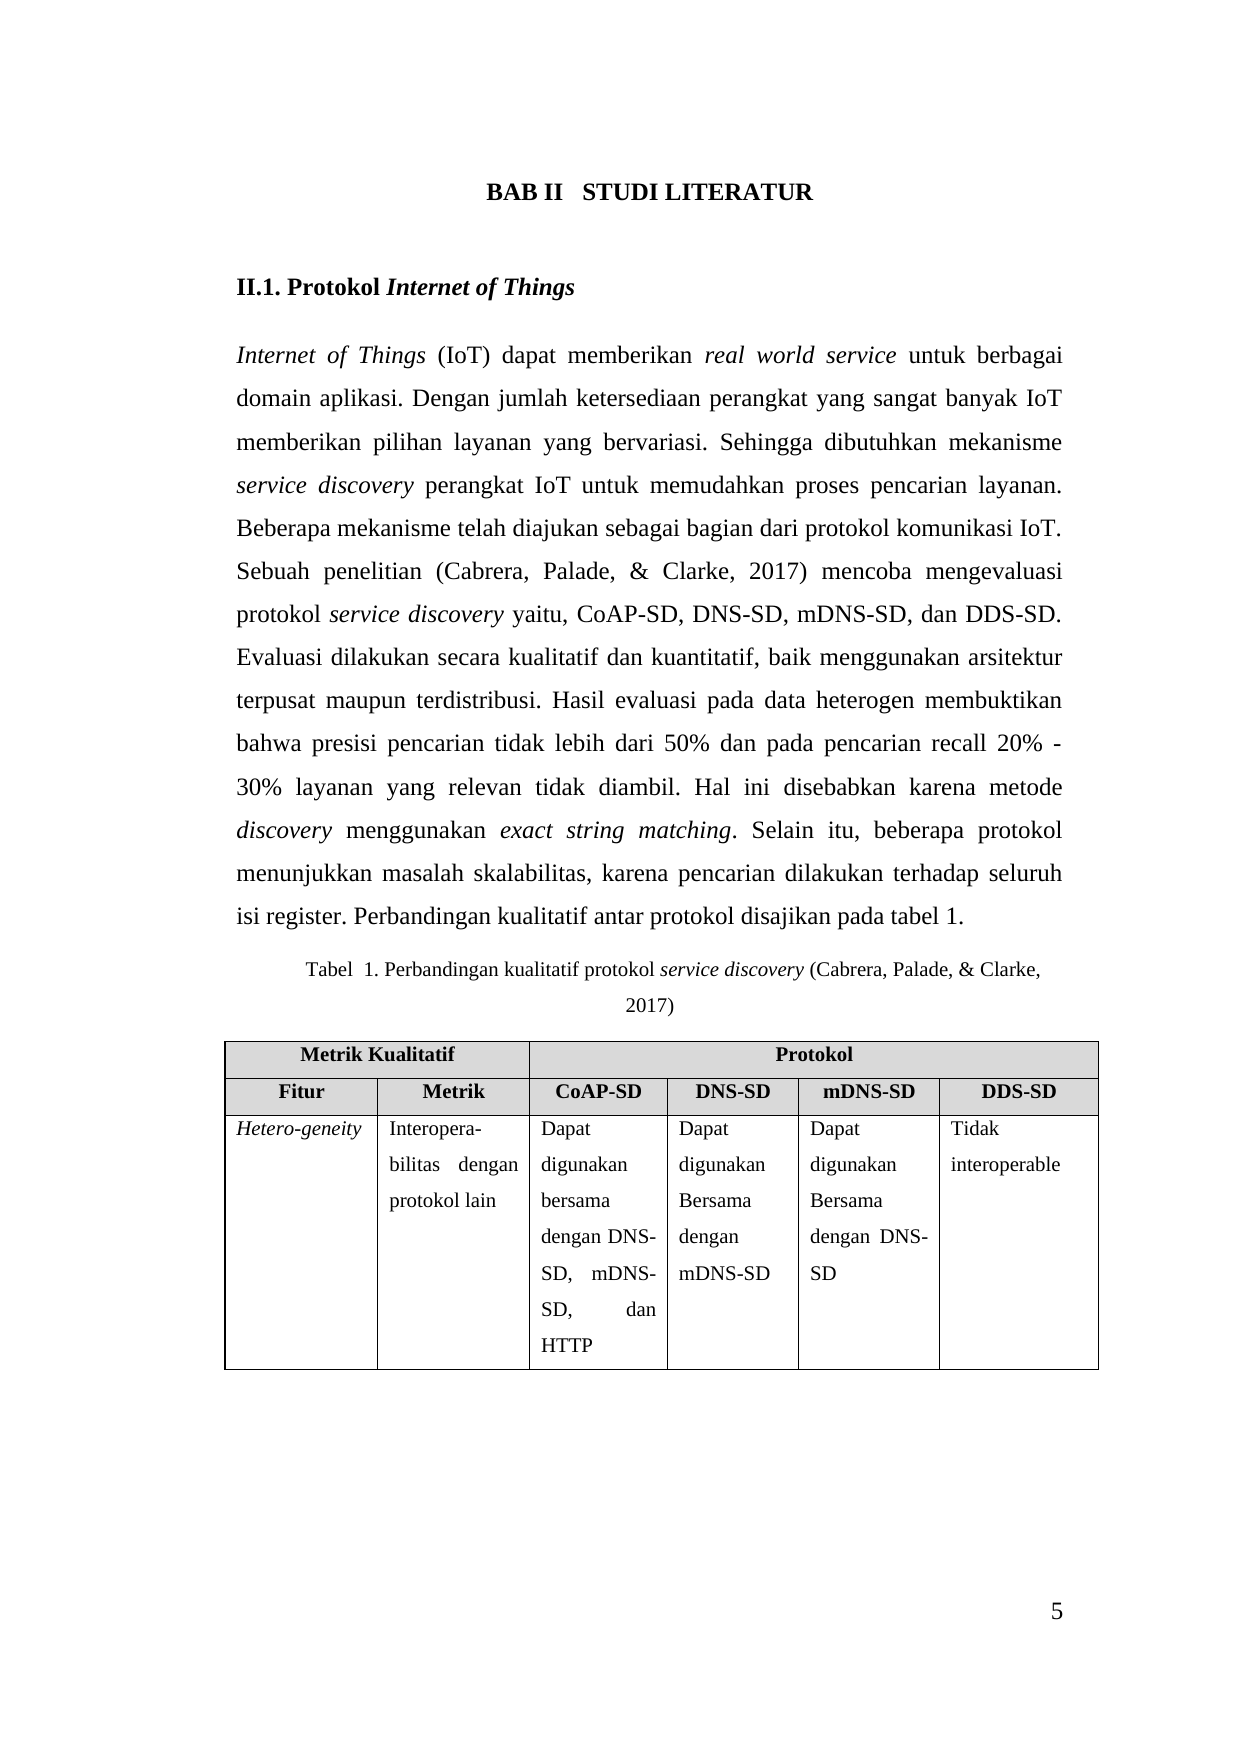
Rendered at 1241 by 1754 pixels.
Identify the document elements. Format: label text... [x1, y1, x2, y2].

table_cell Tidak interoperable [940, 1116, 1098, 1369]
table_cell Hetero-geneity [226, 1116, 377, 1369]
table_cell CoAP-SD [530, 1079, 667, 1115]
table_cell Fitur [226, 1079, 377, 1115]
table_cell Interopera-bilitas dengan protokol lain [378, 1116, 529, 1369]
table_cell Metrik [378, 1079, 529, 1115]
table_cell Dapat digunakan bersama dengan DNS-SD, mDNS-SD, dan HTTP [530, 1116, 667, 1369]
text Internet of Things (IoT) dapat memberikan real world service untuk berbagai domain aplikasi. Dengan jumlah ketersediaan perangkat yang sangat banyak IoT memberikan pilihan layanan yang bervariasi. Sehingga dibutuhkan mekanisme service discovery perangkat IoT untuk memudahkan proses pencarian layanan. Beberapa mekanisme telah diajukan sebagai bagian dari protokol komunikasi IoT. Sebuah penelitian mencoba mengevaluasi protokol service discovery yaitu, CoAP-SD, DNS-SD, mDNS-SD, dan DDS-SD. Evaluasi dilakukan secara kualitatif dan kuantitatif, baik menggunakan arsitektur terpusat maupun terdistribusi. Hasil evaluasi pada data heterogen membuktikan bahwa presisi pencarian tidak lebih dari 50% dan pada pencarian recall 20% - 30% layanan yang relevan tidak diambil. Hal ini disebabkan karena metode discovery menggunakan exact string matching. Selain itu, beberapa protokol menunjukkan masalah skalabilitas, karena pencarian dilakukan terhadap seluruh isi register. Perbandingan kualitatif antar protokol disajikan pada tabel 1. [236, 340, 1063, 930]
table_cell Dapat digunakan Bersama dengan DNS-SD [799, 1116, 939, 1369]
table_cell DNS-SD [668, 1079, 798, 1115]
text Tabel . Perbandingan kualitatif protokol service discovery [236, 957, 1063, 1017]
table_header Metrik Kualitatif [226, 1042, 529, 1078]
table_cell mDNS-SD [799, 1079, 939, 1115]
table_cell Dapat digunakan Bersama dengan mDNS-SD [668, 1116, 798, 1369]
subtitle II.1. Protokol Internet of Things [236, 272, 1063, 301]
table_header Protokol [530, 1042, 1098, 1078]
table_cell DDS-SD [940, 1079, 1098, 1115]
subtitle BAB II STUDI LITERATUR [236, 177, 1063, 206]
